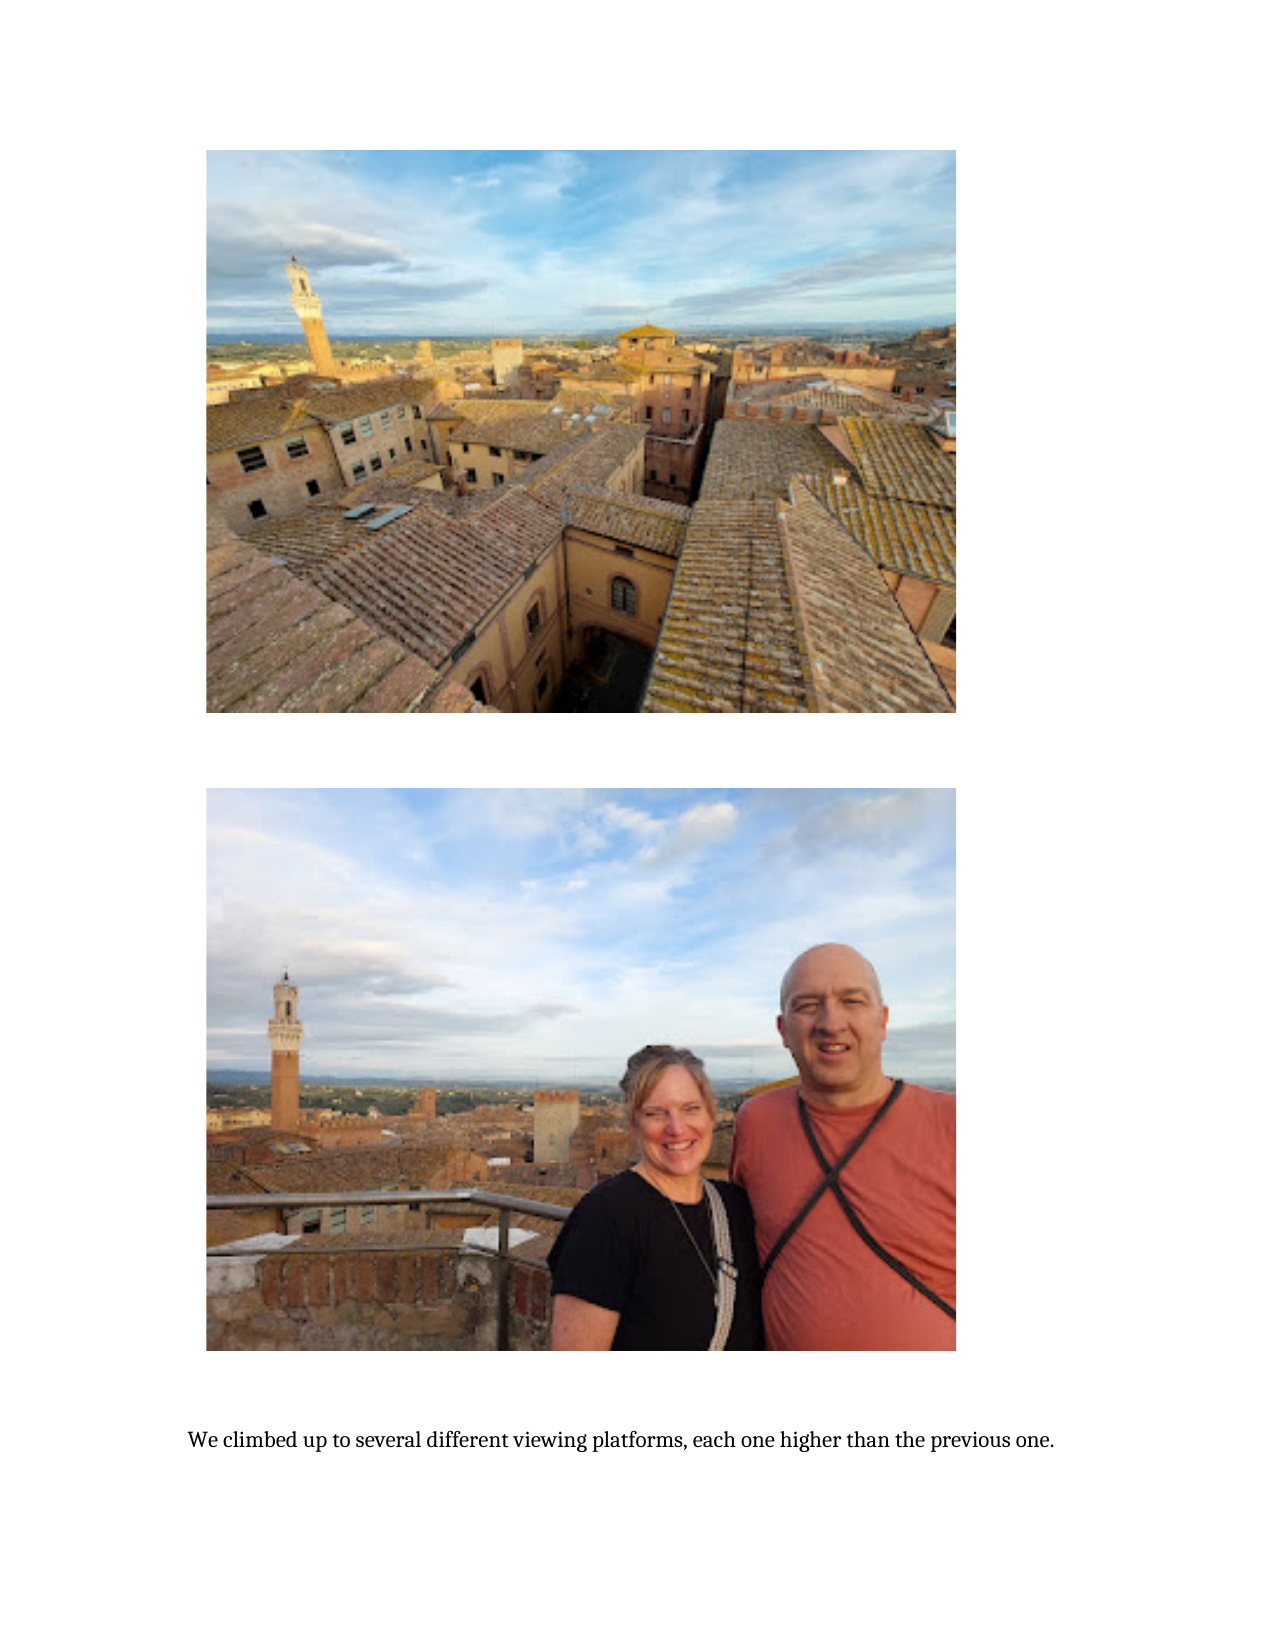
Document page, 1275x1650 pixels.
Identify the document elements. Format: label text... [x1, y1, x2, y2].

picture [206, 788, 957, 1351]
picture [206, 150, 957, 713]
text We climbed up to several different viewing platforms, each one higher than the previous one. [187, 1426, 1087, 1453]
